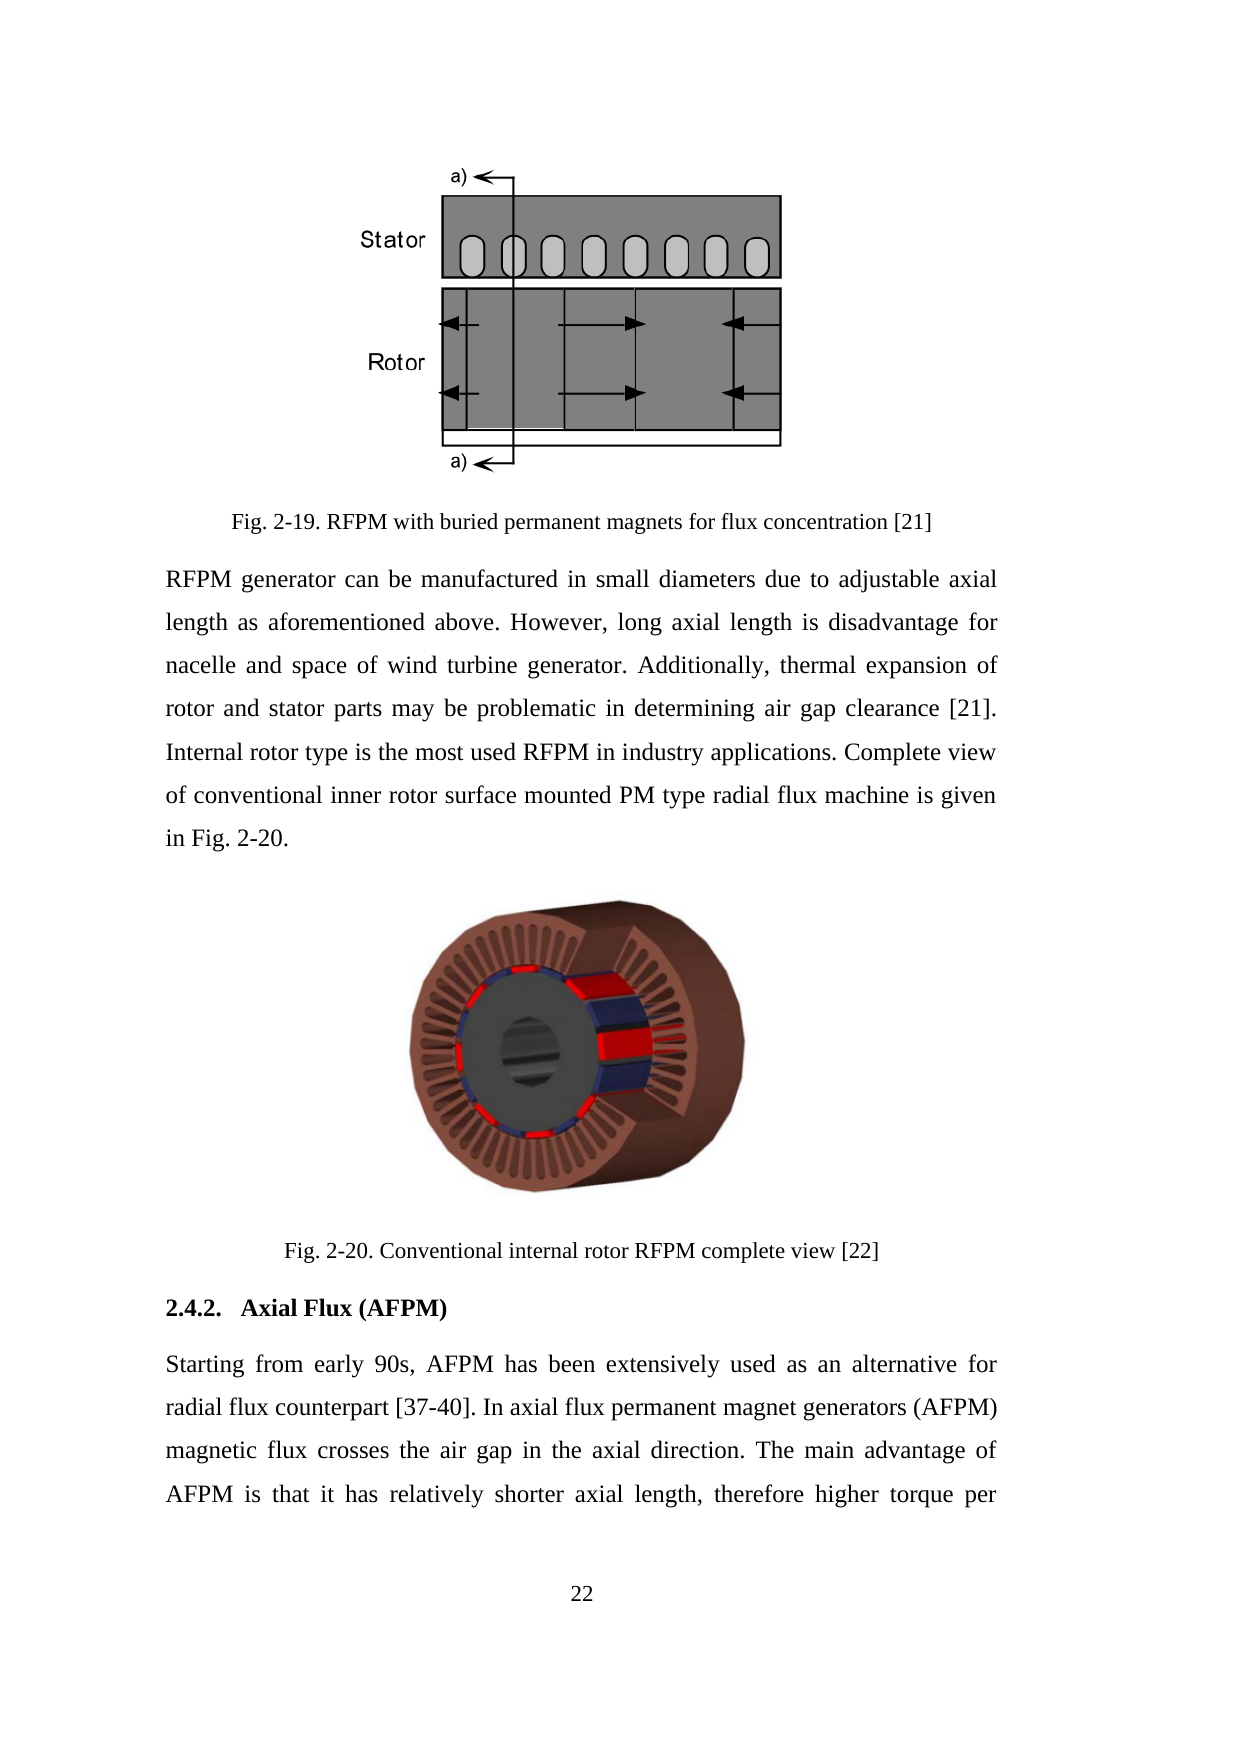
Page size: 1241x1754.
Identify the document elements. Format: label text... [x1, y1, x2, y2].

text Fig. 2-20. Conventional internal rotor RFPM complete view [22] [165, 1237, 998, 1263]
picture [349, 153, 814, 478]
text Fig. 2-19. RFPM with buried permanent magnets for flux concentration [21] [165, 508, 998, 534]
subtitle Axial Flux (AFPM) [165, 1293, 998, 1322]
picture [403, 882, 760, 1207]
text RFPM generator can be manufactured in small diameters due to adjustable axial length as aforementioned above. However, long axial length is disadvantage for nacelle and space of wind turbine generator. Additionally, thermal expansion of rotor and stator parts may be problematic in determining air gap clearance [21]. Internal rotor type is the most used RFPM in industry applications. Complete view of conventional inner rotor surface mounted PM type radial flux machine is given in Fig. 2-20. [165, 564, 998, 852]
